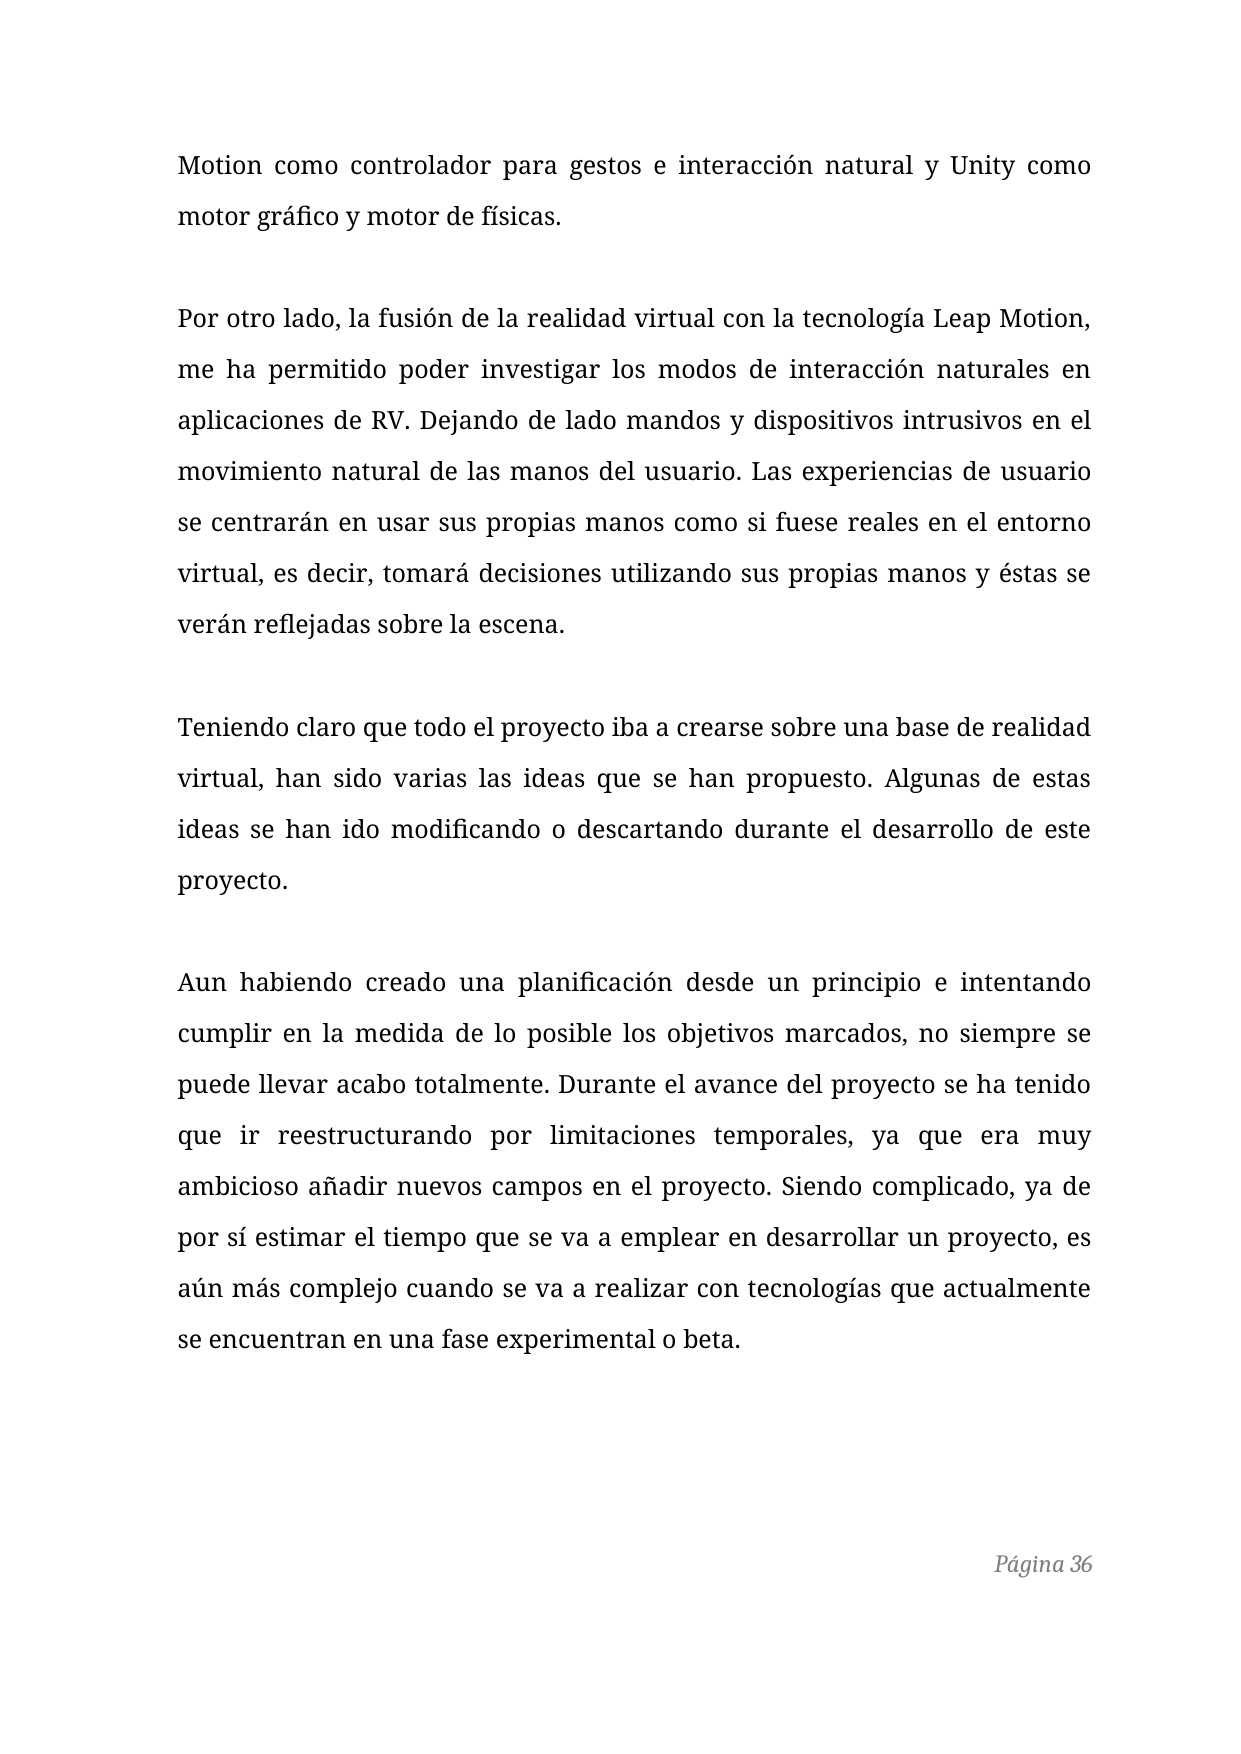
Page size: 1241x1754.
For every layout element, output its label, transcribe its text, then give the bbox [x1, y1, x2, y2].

text Teniendo claro que todo el proyecto iba a crearse sobre una base de realidad virtual, han sido varias las ideas que se han propuesto. Algunas de estas ideas se han ido modificando o descartando durante el desarrollo de este proyecto. [177, 709, 1092, 896]
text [177, 148, 1092, 233]
text Aun habiendo creado una planificación desde un principio e intentando cumplir en la medida de lo posible los objetivos marcados, no siempre se puede llevar acabo totalmente. Durante el avance del proyecto se ha tenido que ir reestructurando por limitaciones temporales, ya que era muy ambicioso añadir nuevos campos en el proyecto. Siendo complicado, ya de por sí estimar el tiempo que se va a emplear en desarrollar un proyecto, es aún más complejo cuando se va a realizar con tecnologías que actualmente se encuentran en una fase experimental o beta. [177, 964, 1092, 1356]
text Por otro lado, la fusión de la realidad virtual con la tecnología Leap Motion, me ha permitido poder investigar los modos de interacción naturales en aplicaciones de RV. Dejando de lado mandos y dispositivos intrusivos en el movimiento natural de las manos del usuario. Las experiencias de usuario se centrarán en usar sus propias manos como si fuese reales en el entorno virtual, es decir, tomará decisiones utilizando sus propias manos y éstas se verán reflejadas sobre la escena. [177, 301, 1092, 641]
